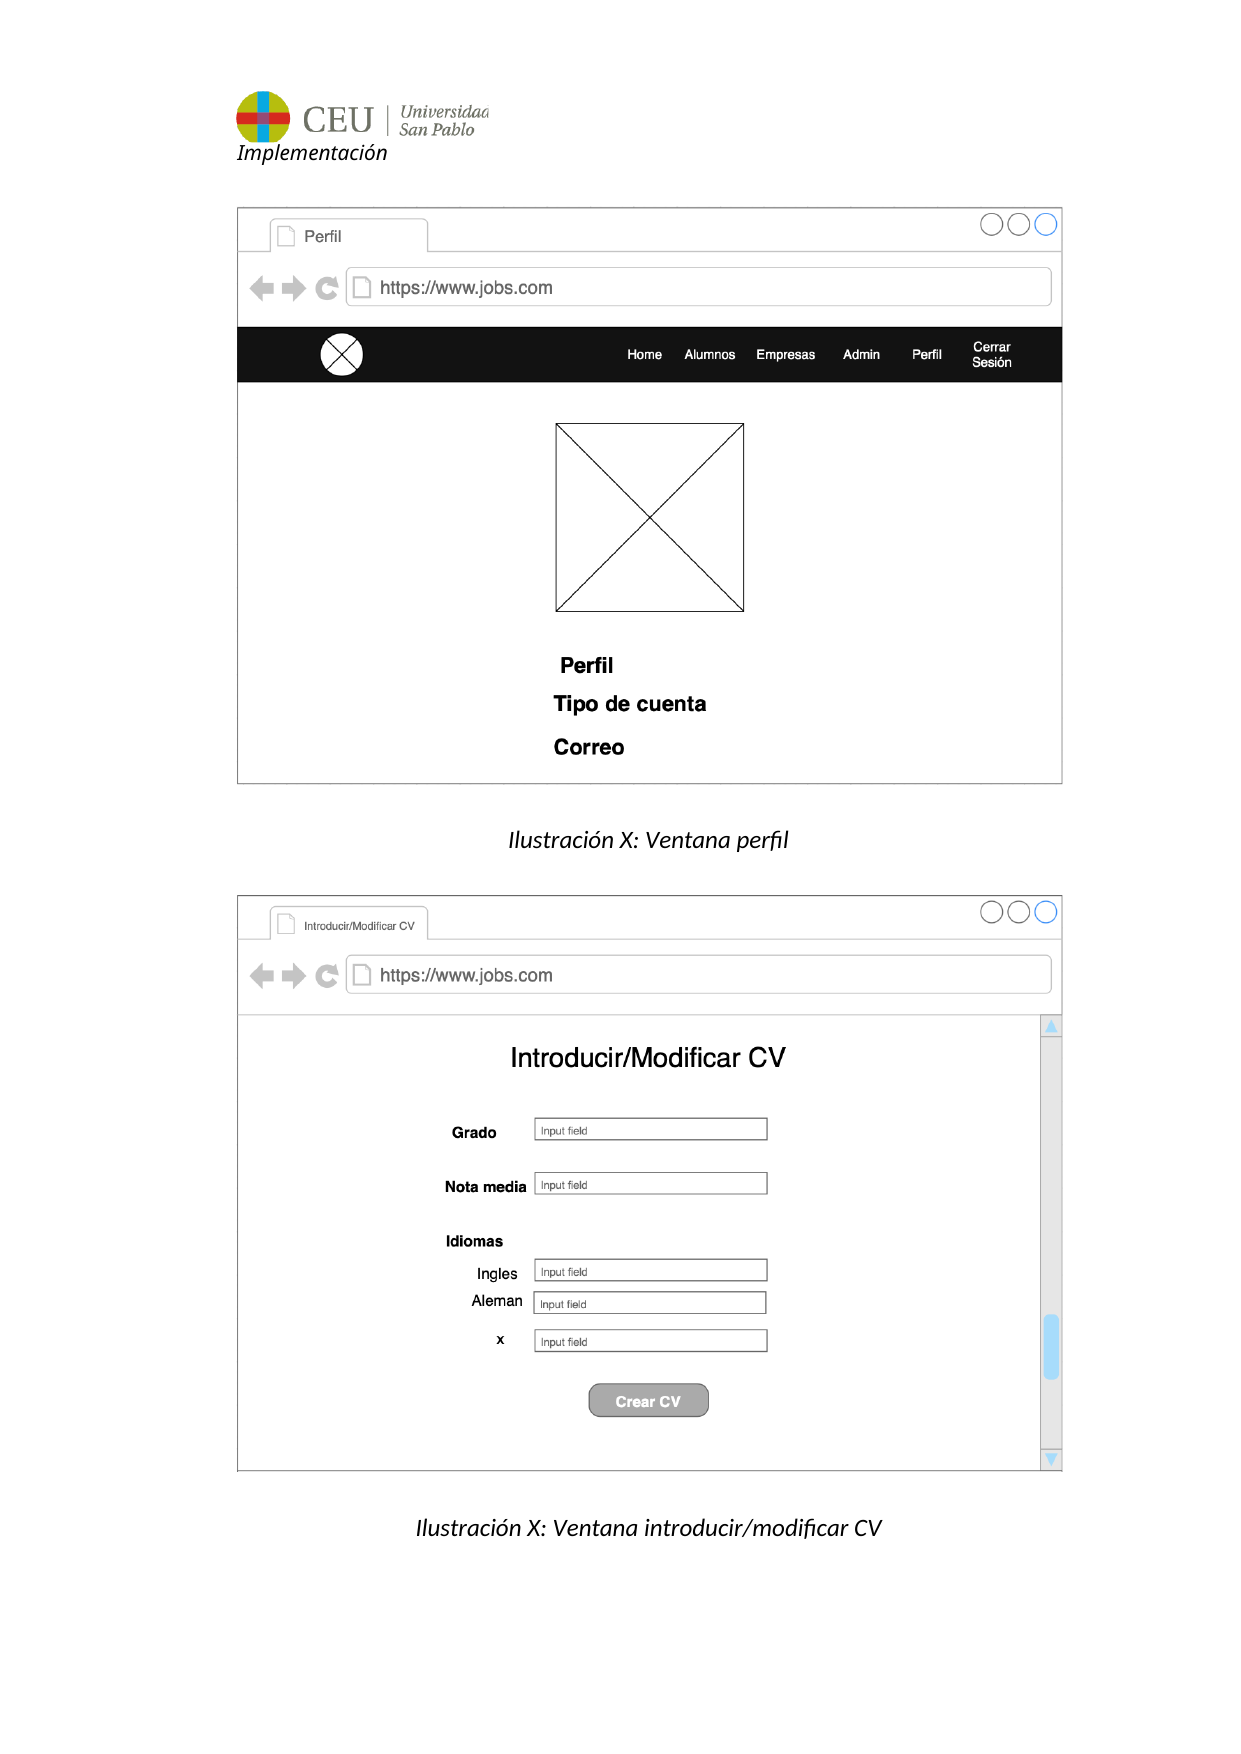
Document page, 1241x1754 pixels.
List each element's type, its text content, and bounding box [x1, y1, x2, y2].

text Ilustración X: Ventana introducir/modificar CV [236, 1512, 1063, 1542]
picture [236, 206, 1063, 785]
text Ilustración X: Ventana perfil [236, 824, 1063, 855]
picture [235, 89, 489, 143]
picture [236, 895, 1063, 1472]
